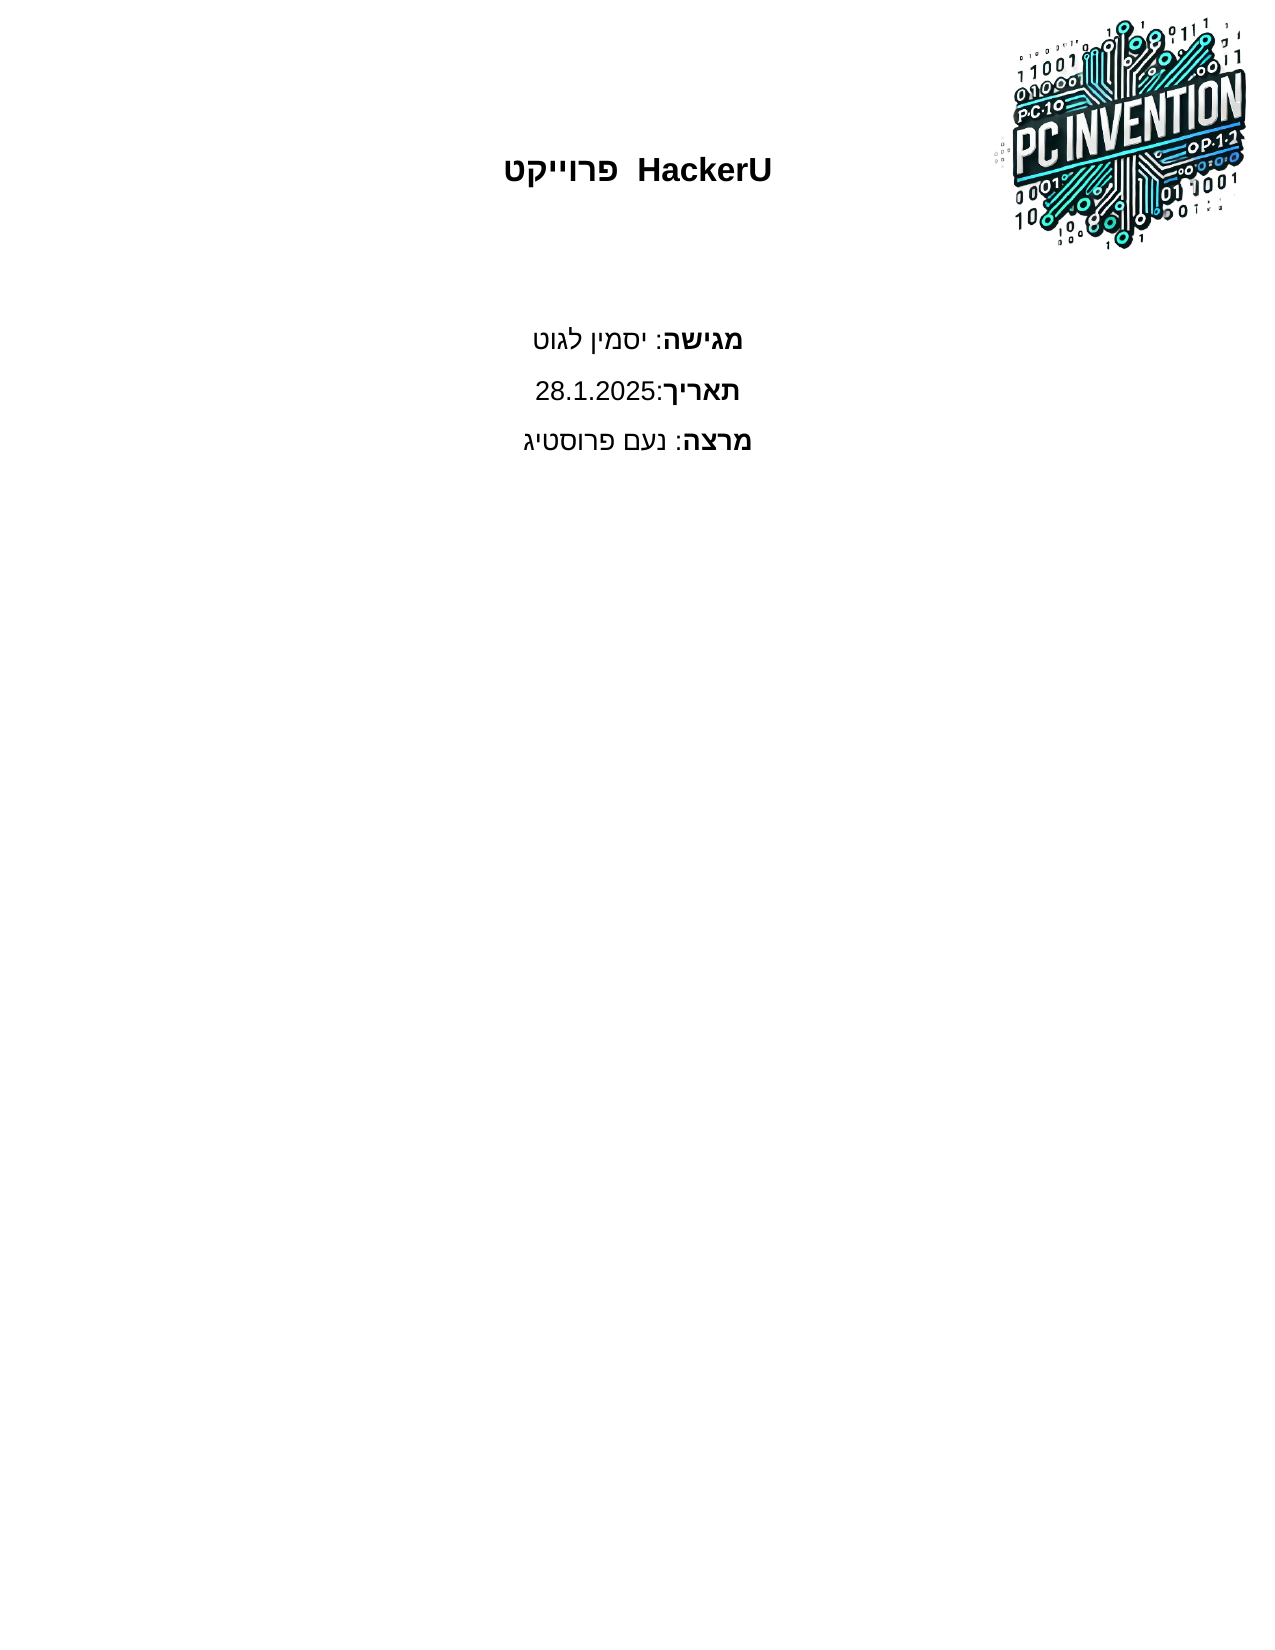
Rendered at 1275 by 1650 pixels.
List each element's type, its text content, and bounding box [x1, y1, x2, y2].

picture [963, 0, 1275, 271]
text מגישה: יסמין לגוט [187, 324, 1087, 356]
text תאריך:28.1.2025 [187, 375, 1087, 406]
text מרצה: נעם פרוסטיג [187, 425, 1087, 456]
text פרוייקט HackerU [187, 150, 963, 188]
